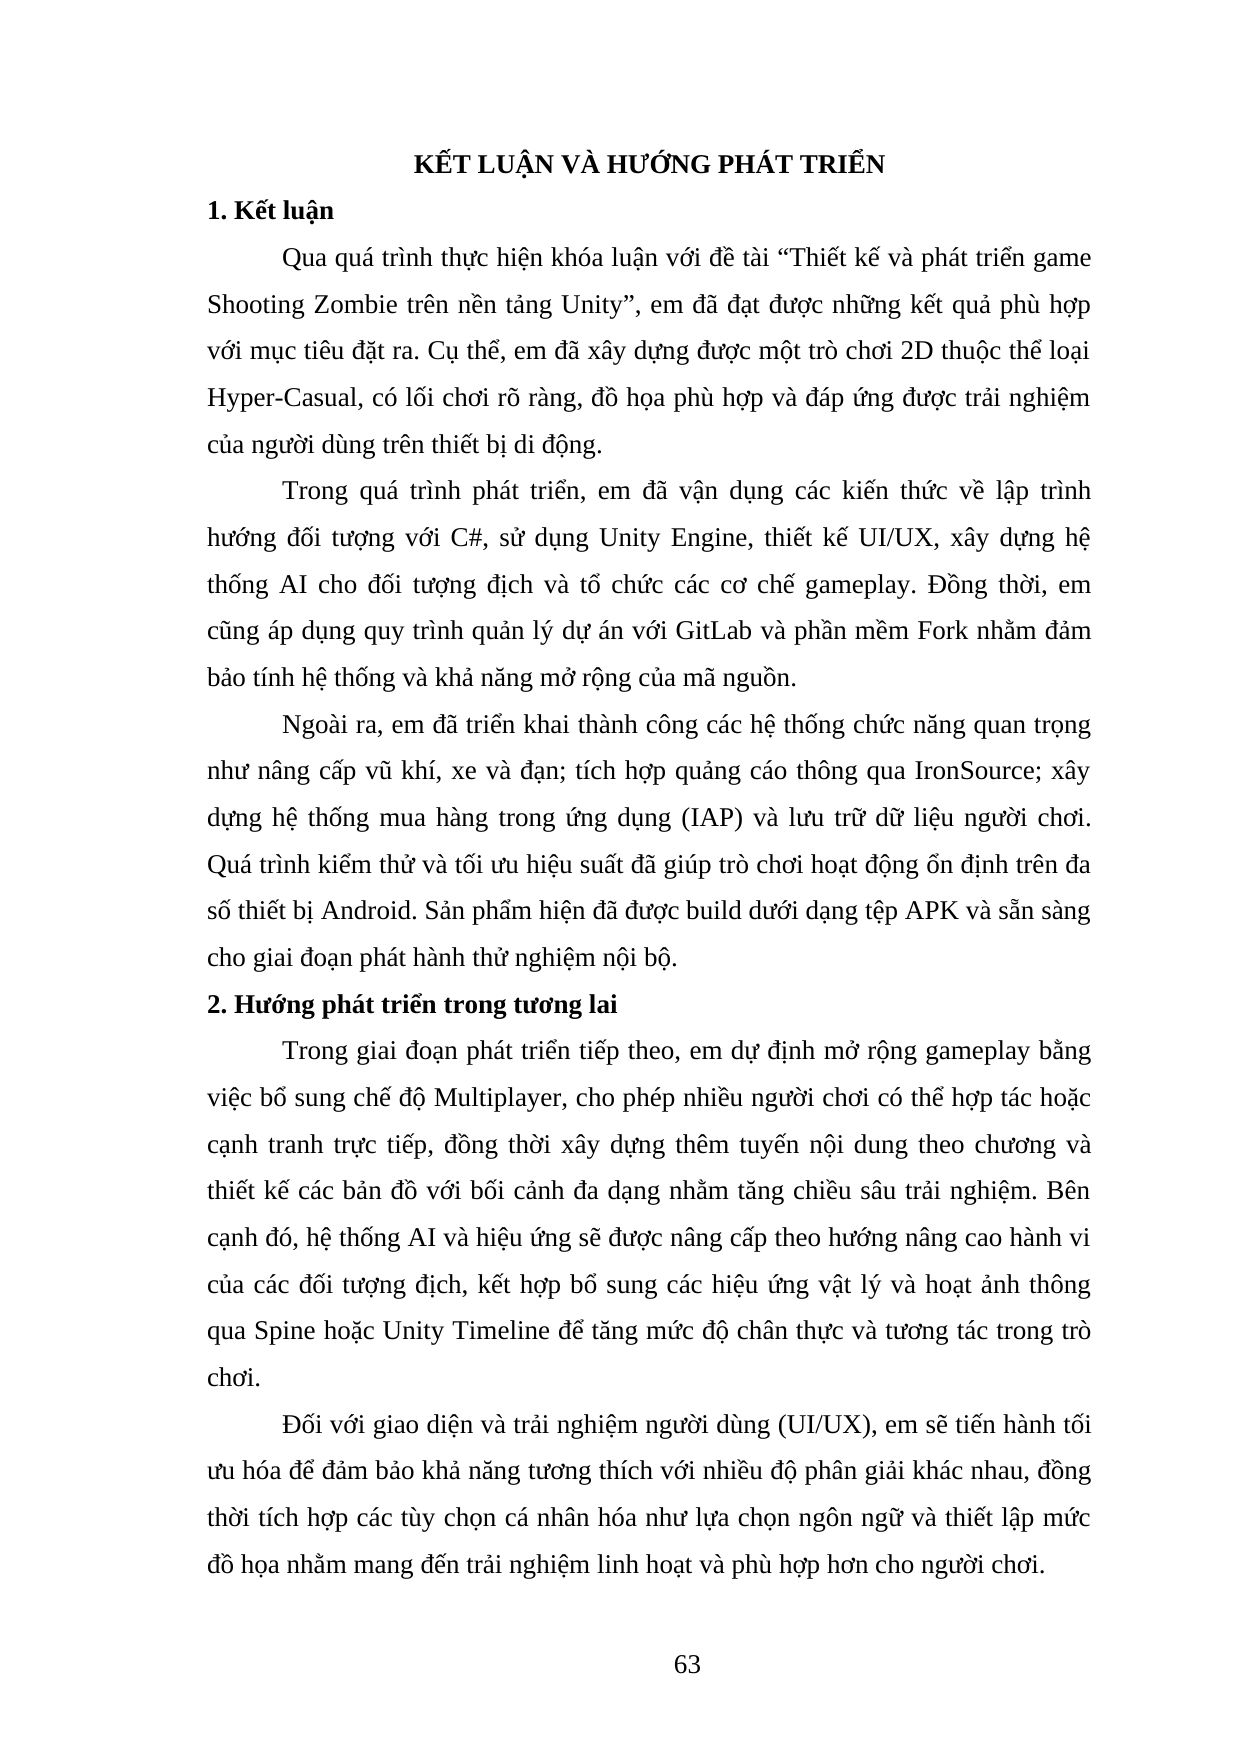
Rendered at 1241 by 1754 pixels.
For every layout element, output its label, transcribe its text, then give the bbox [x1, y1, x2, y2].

text Trong giai đoạn phát triển tiếp theo, em dự định mở rộng gameplay bằng việc bổ sung chế độ Multiplayer, cho phép nhiều người chơi có thể hợp tác hoặc cạnh tranh trực tiếp, đồng thời xây dựng thêm tuyến nội dung theo chương và thiết kế các bản đồ với bối cảnh đa dạng nhằm tăng chiều sâu trải nghiệm. Bên cạnh đó, hệ thống AI và hiệu ứng sẽ được nâng cấp theo hướng nâng cao hành vi của các đối tượng địch, kết hợp bổ sung các hiệu ứng vật lý và hoạt ảnh thông qua Spine hoặc Unity Timeline để tăng mức độ chân thực và tương tác trong trò chơi. [207, 1034, 1092, 1392]
subtitle 2. Hướng phát triển trong tương lai [207, 988, 1092, 1019]
text Đối với giao diện và trải nghiệm người dùng (UI/UX), em sẽ tiến hành tối ưu hóa để đảm bảo khả năng tương thích với nhiều độ phân giải khác nhau, đồng thời tích hợp các tùy chọn cá nhân hóa như lựa chọn ngôn ngữ và thiết lập mức đồ họa nhằm mang đến trải nghiệm linh hoạt và phù hợp hơn cho người chơi. [207, 1408, 1092, 1579]
text Ngoài ra, em đã triển khai thành công các hệ thống chức năng quan trọng như nâng cấp vũ khí, xe và đạn; tích hợp quảng cáo thông qua IronSource; xây dựng hệ thống mua hàng trong ứng dụng (IAP) và lưu trữ dữ liệu người chơi. Quá trình kiểm thử và tối ưu hiệu suất đã giúp trò chơi hoạt động ổn định trên đa số thiết bị Android. Sản phẩm hiện đã được build dưới dạng tệp APK và sẵn sàng cho giai đoạn phát hành thử nghiệm nội bộ. [207, 708, 1092, 972]
text Trong quá trình phát triển, em đã vận dụng các kiến thức về lập trình hướng đối tượng với C#, sử dụng Unity Engine, thiết kế UI/UX, xây dựng hệ thống AI cho đối tượng địch và tổ chức các cơ chế gameplay. Đồng thời, em cũng áp dụng quy trình quản lý dự án với GitLab và phần mềm Fork nhằm đảm bảo tính hệ thống và khả năng mở rộng của mã nguồn. [207, 474, 1092, 692]
text Qua quá trình thực hiện khóa luận với đề tài “Thiết kế và phát triển game Shooting Zombie trên nền tảng Unity”, em đã đạt được những kết quả phù hợp với mục tiêu đặt ra. Cụ thể, em đã xây dựng được một trò chơi 2D thuộc thể loại Hyper-Casual, có lối chơi rõ ràng, đồ họa phù hợp và đáp ứng được trải nghiệm của người dùng trên thiết bị di động. [207, 241, 1092, 459]
subtitle 1. Kết luận [207, 194, 1092, 226]
subtitle KẾT LUẬN VÀ HƯỚNG PHÁT TRIỂN [207, 148, 1092, 179]
